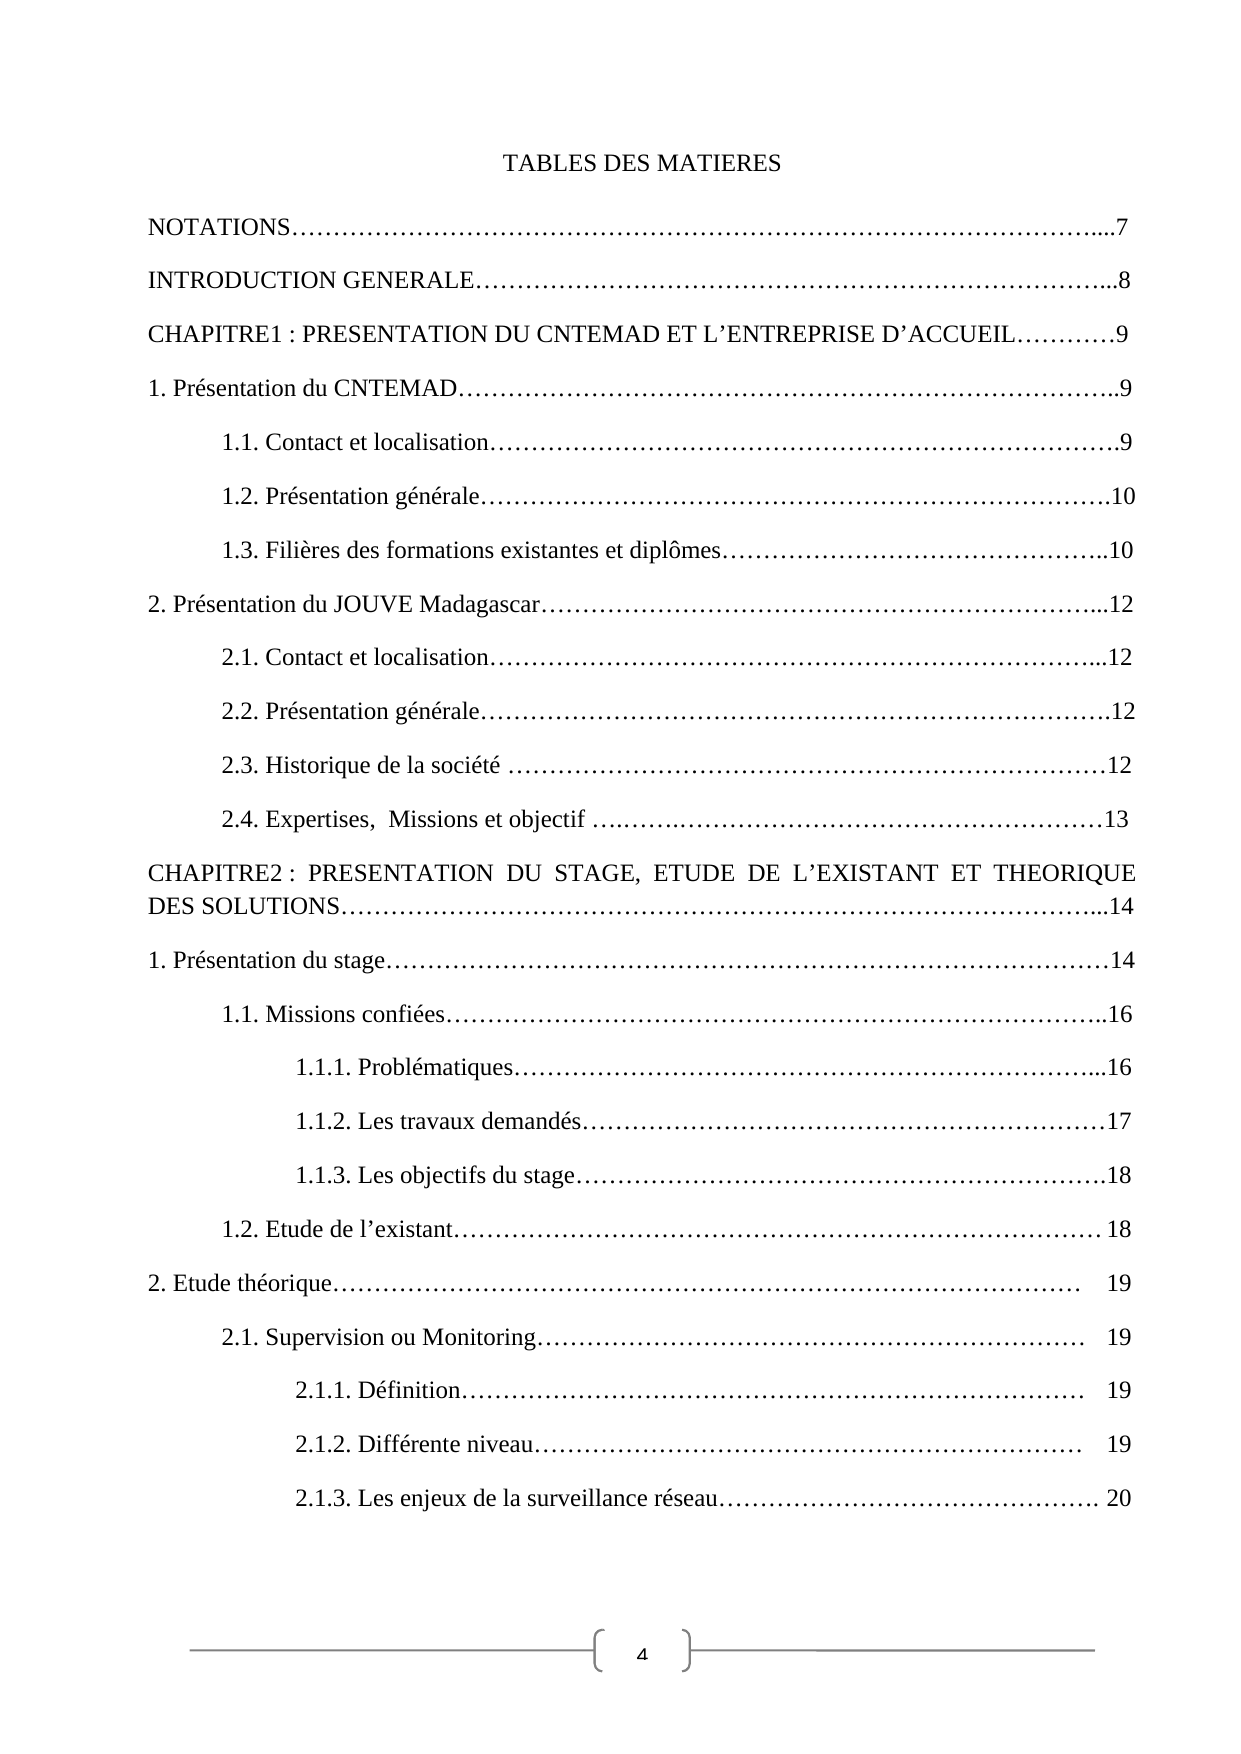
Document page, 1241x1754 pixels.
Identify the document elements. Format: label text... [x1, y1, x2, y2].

text 2. Etude théorique……………………………………………………………………………… 19 [148, 1268, 1137, 1297]
text 2.1.3. Les enjeux de la surveillance réseau………………………………………. 20 [148, 1483, 1137, 1512]
text 1.2. Présentation générale………………………………………………………………….10 [148, 481, 1137, 510]
text 2.2. Présentation générale………………………………………………………………….12 [148, 696, 1137, 725]
text INTRODUCTION GENERALE…………………………………………………………………...8 [148, 266, 1137, 294]
text 2.1. Supervision ou Monitoring………………………………………………………… 19 [148, 1322, 1137, 1351]
text 1. Présentation du CNTEMAD……………………………………………………………………..9 [148, 373, 1137, 402]
text 2.1.2. Différente niveau………………………………………………………… 19 [148, 1429, 1137, 1458]
text 1.1. Missions confiées……………………………………………………………………..16 [148, 999, 1137, 1027]
text CHAPITRE2 : PRESENTATION DU STAGE, ETUDE DE L’EXISTANT ET THEORIQUE DES SOLUTIONS………………………………………………………………………………...14 [148, 858, 1137, 920]
text 2. Présentation du JOUVE Madagascar…………………………………………………………...12 [148, 589, 1137, 617]
text 2.1.1. Définition………………………………………………………………… 19 [148, 1376, 1137, 1404]
text TABLES DES MATIERES [148, 148, 1137, 176]
text NOTATIONS……………………………………………………………………………………....7 [148, 212, 1137, 240]
text 1.2. Etude de l’existant…………………………………………………………………… 18 [148, 1214, 1137, 1243]
text 1.1. Contact et localisation………………………………………………………………….9 [148, 427, 1137, 456]
text 1.3. Filières des formations existantes et diplômes………………………………………..10 [148, 535, 1137, 563]
text 1.1.1. Problématiques……………………………………………………………...16 [148, 1052, 1137, 1081]
text 2.4. Expertises, Missions et objectif ….…….……………………………………………13 [148, 804, 1137, 833]
text 2.3. Historique de la société ………………………………………………………………12 [148, 750, 1137, 779]
text 1.1.2. Les travaux demandés……………………………………………………… 17 [148, 1106, 1137, 1135]
text 1. Présentation du stage……………………………………………………………………………14 [148, 945, 1137, 973]
text CHAPITRE1 : PRESENTATION DU CNTEMAD ET L’ENTREPRISE D’ACCUEIL…………9 [148, 319, 1137, 348]
text 1.1.3. Les objectifs du stage………………………………………………………. 18 [148, 1160, 1137, 1189]
text 2.1. Contact et localisation………………………………………………………………...12 [148, 642, 1137, 671]
